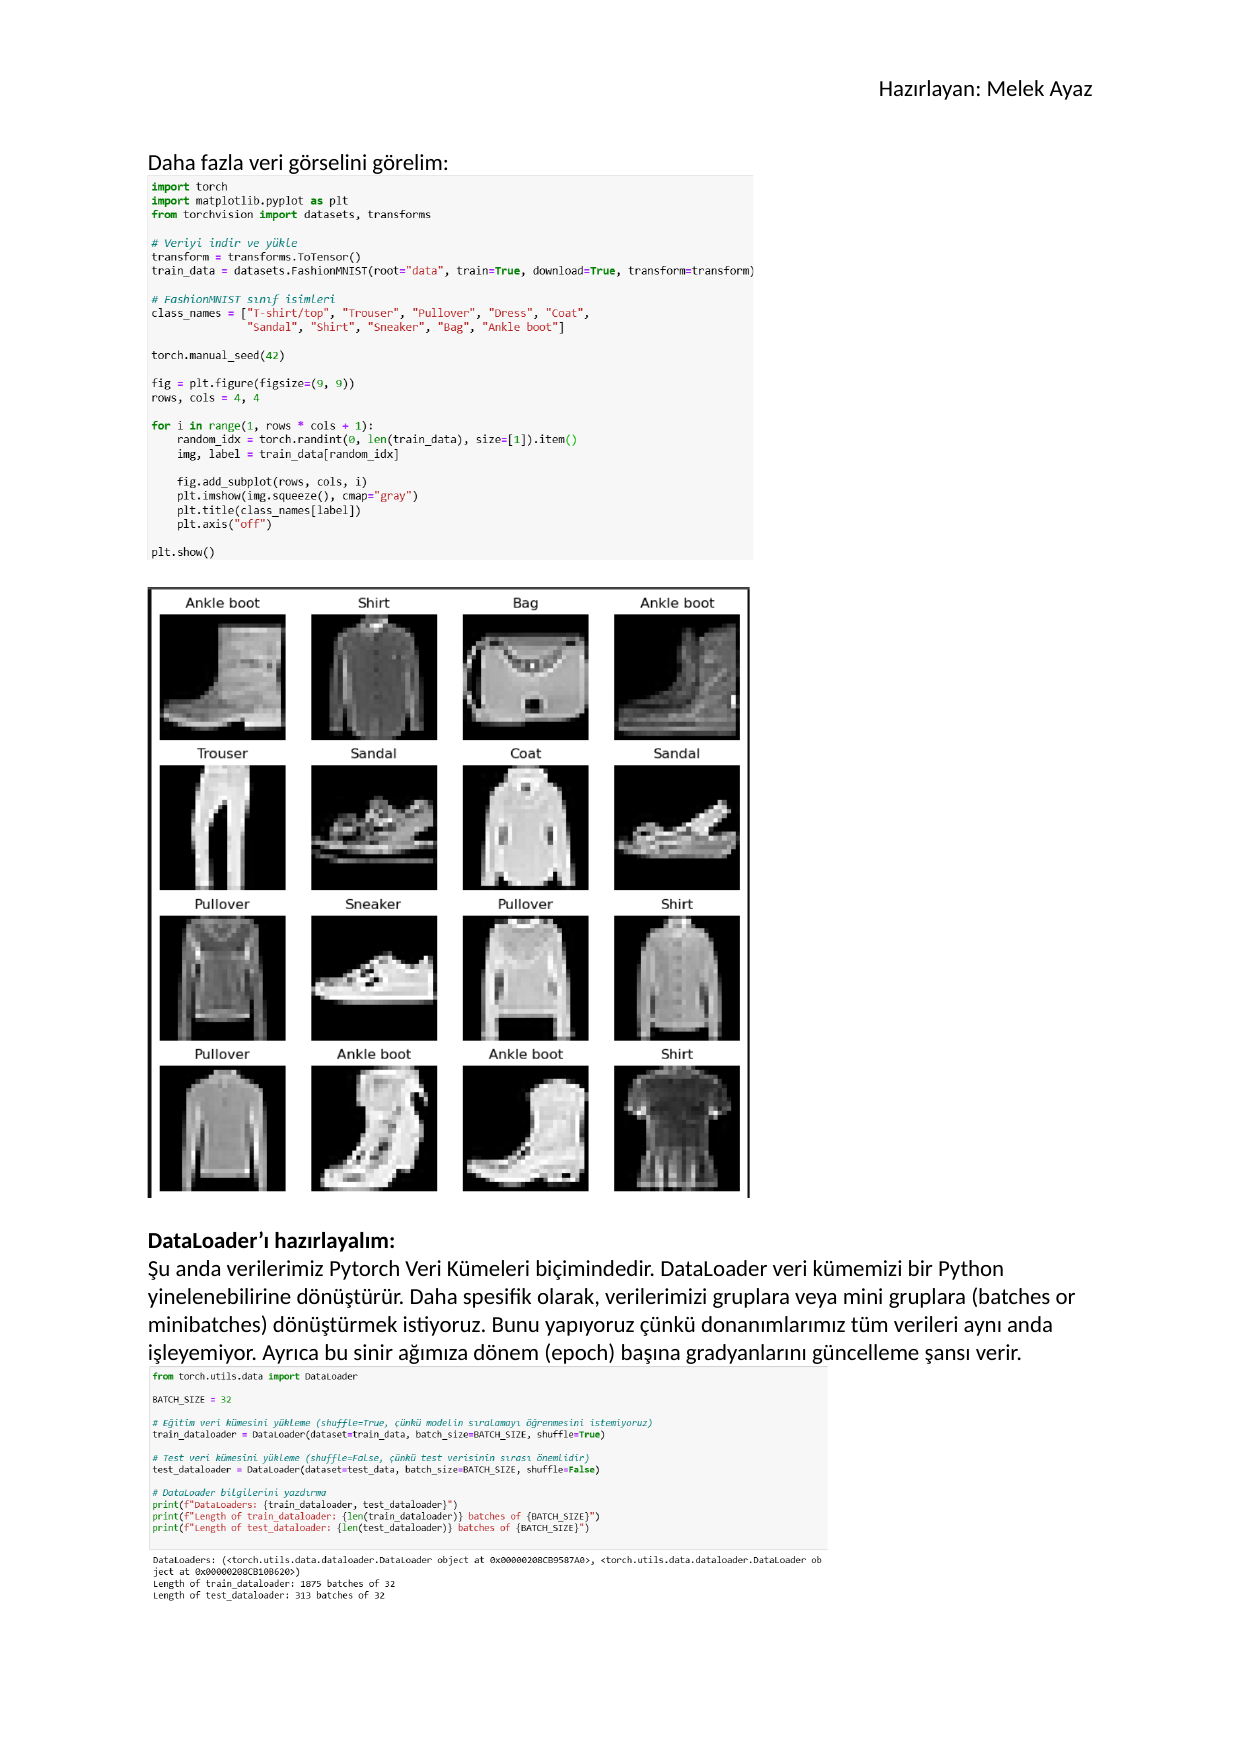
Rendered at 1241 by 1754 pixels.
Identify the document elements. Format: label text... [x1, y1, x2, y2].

text Şu anda verilerimiz Pytorch Veri Kümeleri biçimindedir. DataLoader veri kümemizi bir Python yinelenebilirine dönüştürür. Daha spesifik olarak, verilerimizi gruplara veya mini gruplara (batches or minibatches) dönüştürmek istiyoruz. Bunu yapıyoruz çünkü donanımlarımız tüm verileri aynı anda işleyemiyor. Ayrıca bu sinir ağımıza dönem (epoch) başına gradyanlarını güncelleme şansı verir. [148, 1254, 1092, 1366]
picture [147, 1366, 828, 1603]
text Daha fazla veri görselini görelim: [148, 148, 1092, 176]
text DataLoader’ı hazırlayalım: [148, 1226, 1092, 1254]
picture [147, 175, 754, 560]
picture [147, 587, 750, 1198]
